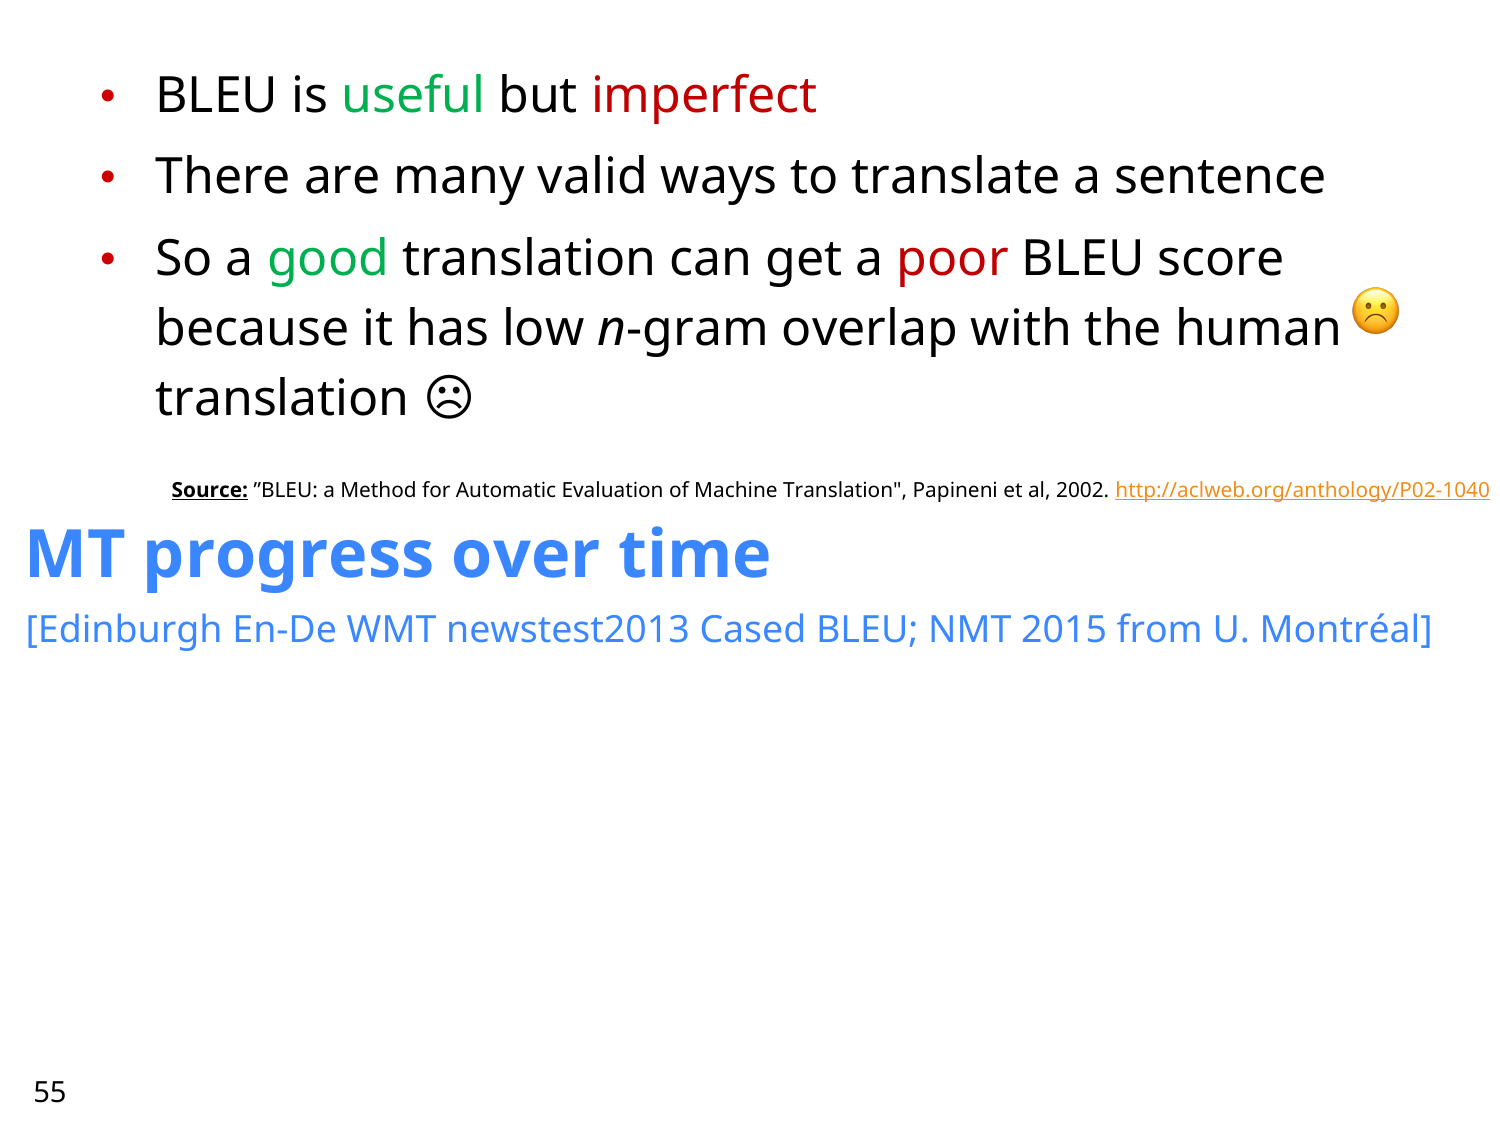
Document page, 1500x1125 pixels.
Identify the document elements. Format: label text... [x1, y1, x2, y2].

picture [1350, 285, 1401, 336]
text [Edinburgh En-De WMT newstest2013 Cased BLEU; NMT 2015 from U. Montréal] [25, 602, 1488, 653]
list BLEU is useful but imperfect [99, 58, 1475, 127]
text Source: ”BLEU: a Method for Automatic Evaluation of Machine Translation", Papineni et al, 2002. http://aclweb.org/anthology/P02-1040 [25, 476, 1490, 502]
list So a good translation can get a poor BLEU score because it has low n-gram overlap with the human translation ☹ [99, 222, 1475, 430]
subtitle MT progress over time [24, 506, 1485, 597]
list There are many valid ways to translate a sentence [99, 140, 1475, 208]
